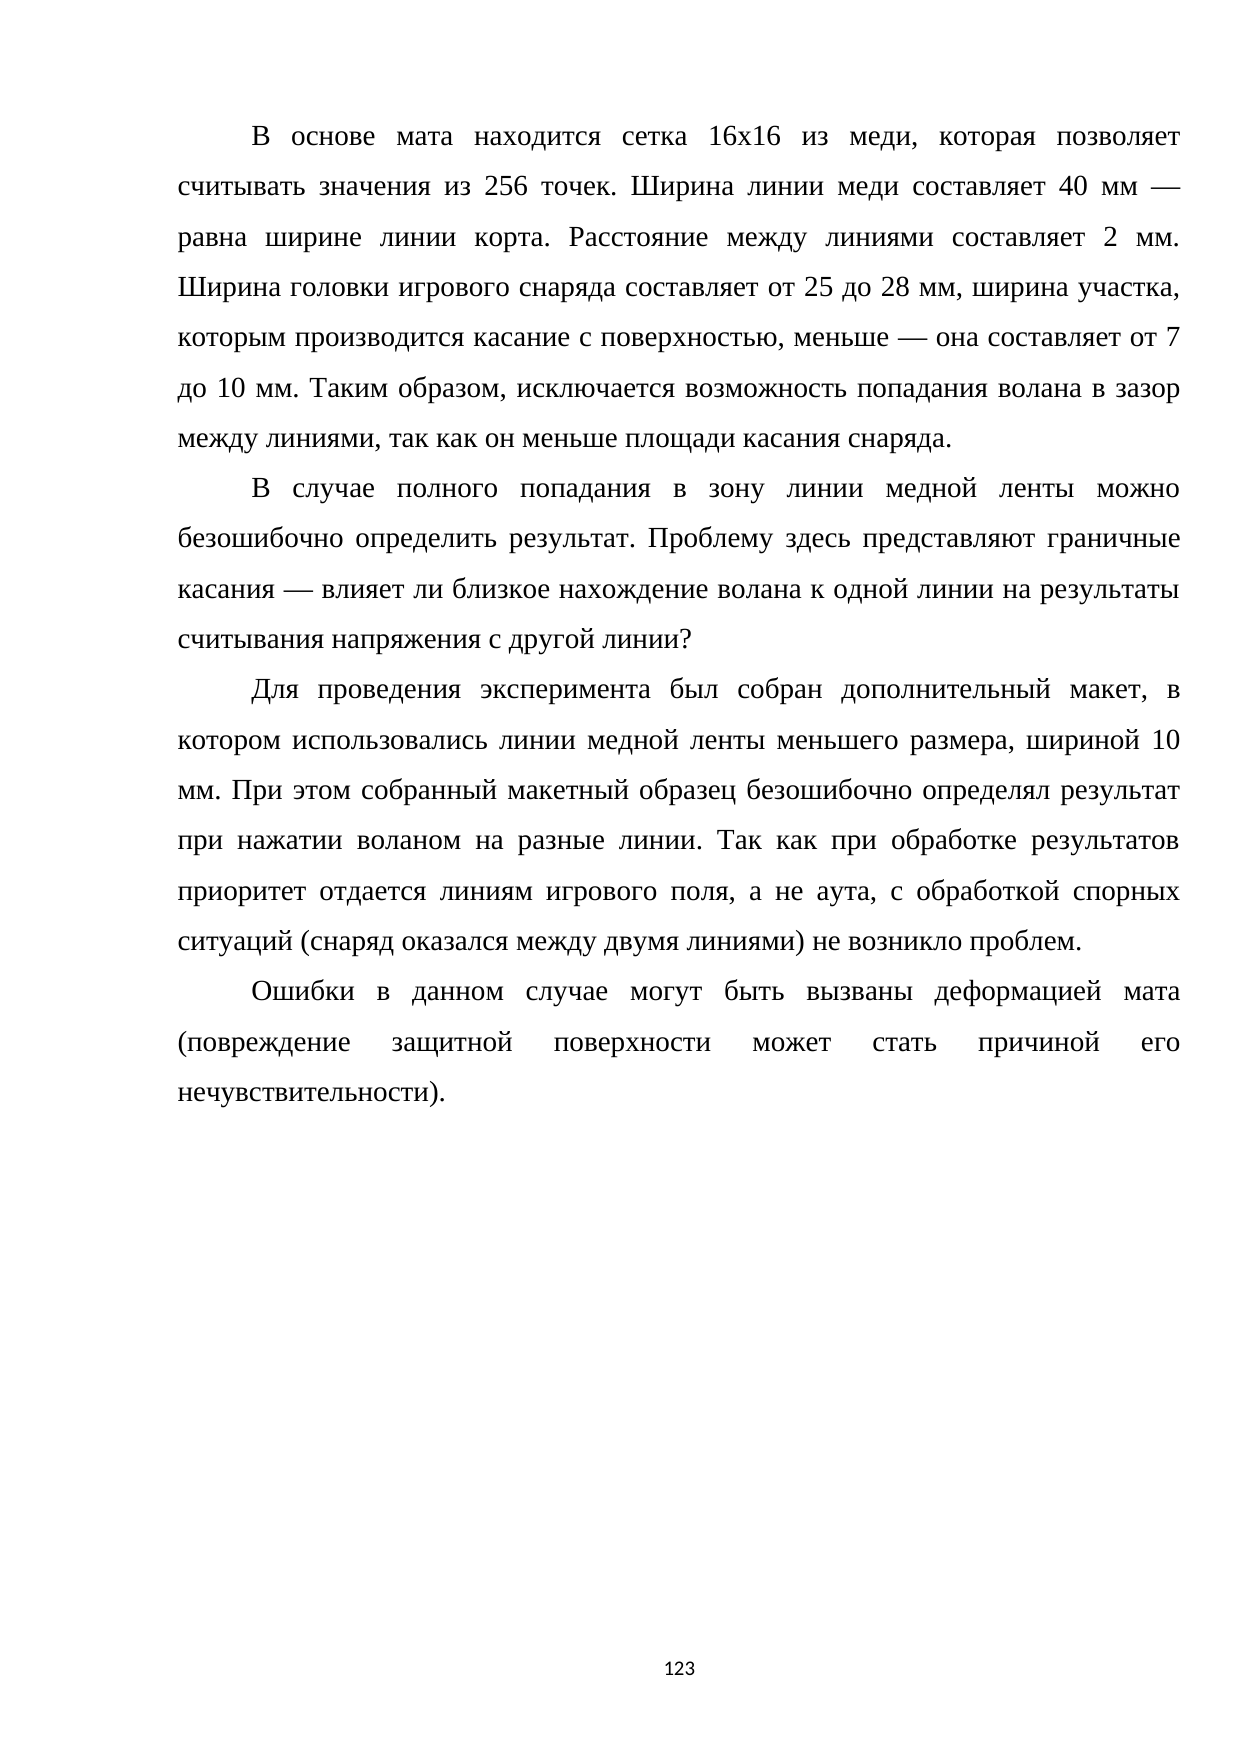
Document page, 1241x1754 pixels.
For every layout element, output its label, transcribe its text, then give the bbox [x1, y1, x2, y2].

text Ошибки в данном случае могут быть вызваны деформацией мата (повреждение защитной поверхности может стать причиной его нечувствительности). [177, 973, 1181, 1108]
text В основе мата находится сетка 16х16 из меди, которая позволяет считывать значения из 256 точек. Ширина линии меди составляет 40 мм — равна ширине линии корта. Расстояние между линиями составляет 2 мм. Ширина головки игрового снаряда составляет от 25 до 28 мм, ширина участка, которым производится касание с поверхностью, меньше — она составляет от 7 до 10 мм. Таким образом, исключается возможность попадания волана в зазор между линиями, так как он меньше площади касания снаряда. [177, 118, 1181, 453]
text Для проведения эксперимента был собран дополнительный макет, в котором использовались линии медной ленты меньшего размера, шириной 10 мм. При этом собранный макетный образец безошибочно определял результат при нажатии воланом на разные линии. Так как при обработке результатов приоритет отдается линиям игрового поля, а не аута, с обработкой спорных ситуаций (снаряд оказался между двумя линиями) не возникло проблем. [177, 672, 1181, 957]
text В случае полного попадания в зону линии медной ленты можно безошибочно определить результат. Проблему здесь представляют граничные касания — влияет ли близкое нахождение волана к одной линии на результаты считывания напряжения с другой линии? [177, 470, 1181, 655]
